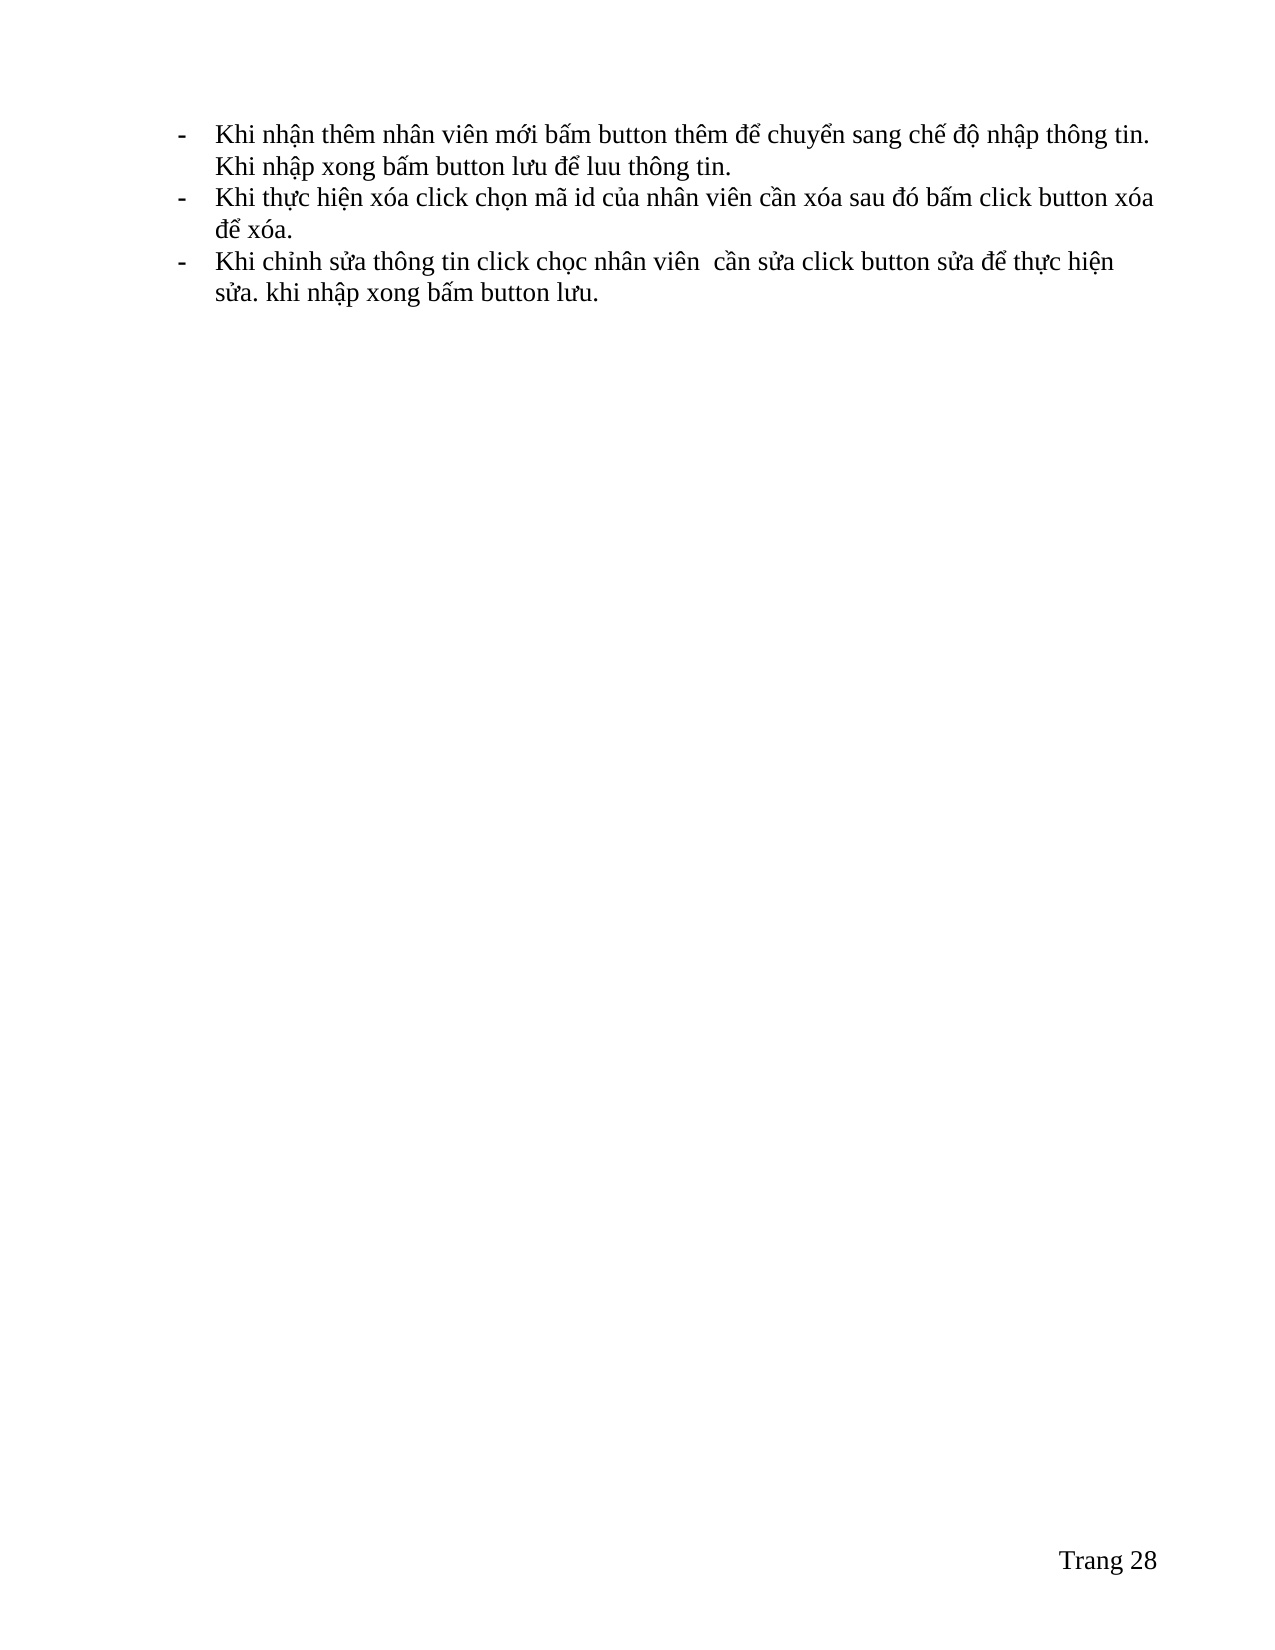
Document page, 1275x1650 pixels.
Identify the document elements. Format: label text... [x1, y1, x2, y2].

list Khi chỉnh sửa thông tin click chọc nhân viên cần sửa click button sửa để thực hiện sửa. khi nhập xong bấm button lưu. [177, 245, 1157, 308]
list Khi nhận thêm nhân viên mới bấm button thêm để chuyển sang chế độ nhập thông tin. Khi nhập xong bấm button lưu để luu thông tin. [177, 118, 1157, 181]
list Khi thực hiện xóa click chọn mã id của nhân viên cần xóa sau đó bấm click button xóa để xóa. [177, 181, 1157, 244]
